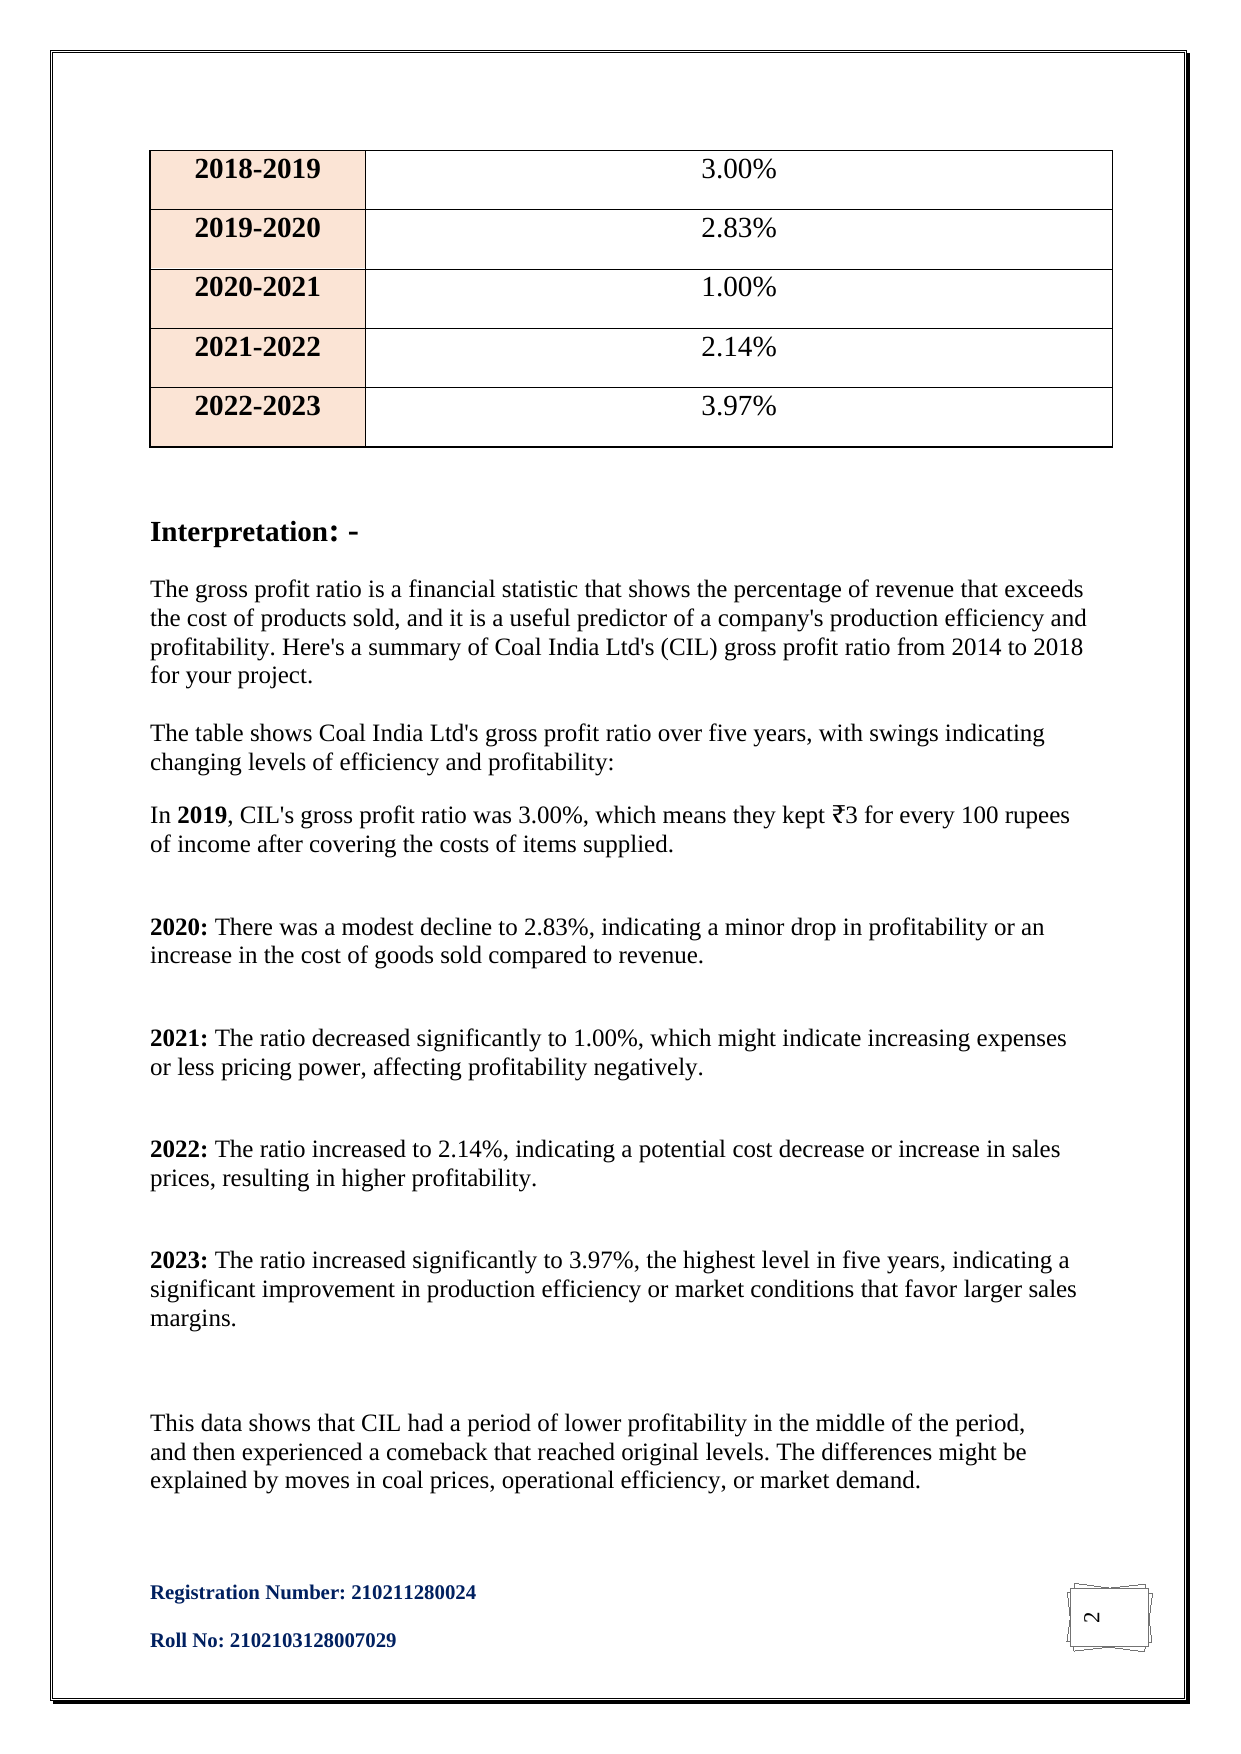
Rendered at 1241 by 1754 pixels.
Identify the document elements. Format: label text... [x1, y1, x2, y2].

text This data shows that CIL had a period of lower profitability in the middle of the period, and then experienced a comeback that reached original levels. The differences might be explained by moves in coal prices, operational efficiency, or market demand. [150, 1408, 1087, 1522]
text 2022: The ratio increased to 2.14%, indicating a potential cost decrease or increase in sales prices, resulting in higher profitability. [150, 1105, 1087, 1192]
text 2023: The ratio increased significantly to 3.97%, the highest level in five years, indicating a significant improvement in production efficiency or market conditions that favor larger sales margins. [150, 1217, 1087, 1332]
table_cell 2018-2019 [151, 151, 365, 209]
table_cell 3.97% [366, 388, 1112, 446]
text In 2019, CIL's gross profit ratio was 3.00%, which means they kept ₹3 for every 100 rupees of income after covering the costs of items supplied. [150, 800, 1087, 858]
table_cell 2020-2021 [151, 270, 365, 328]
table_cell 2019-2020 [151, 210, 365, 268]
text 2020: There was a modest decline to 2.83%, indicating a minor drop in profitability or an increase in the cost of goods sold compared to revenue. [150, 883, 1087, 969]
text 2021: The ratio decreased significantly to 1.00%, which might indicate increasing expenses or less pricing power, affecting profitability negatively. [150, 994, 1087, 1080]
table_cell 3.00% [366, 151, 1112, 209]
table_cell 2021-2022 [151, 329, 365, 387]
text Interpretation: - [150, 511, 1087, 549]
table_cell 1.00% [366, 270, 1112, 328]
table_cell 2.83% [366, 210, 1112, 268]
table_cell 2.14% [366, 329, 1112, 387]
table_cell 2022-2023 [151, 388, 365, 446]
text The gross profit ratio is a financial statistic that shows the percentage of revenue that exceeds the cost of products sold, and it is a useful predictor of a company's production efficiency and profitability. Here's a summary of Coal India Ltd's (CIL) gross profit ratio from 2014 to 2018 for your project. The table shows Coal India Ltd's gross profit ratio over five years, with swings indicating changing levels of efficiency and profitability: [150, 574, 1087, 775]
